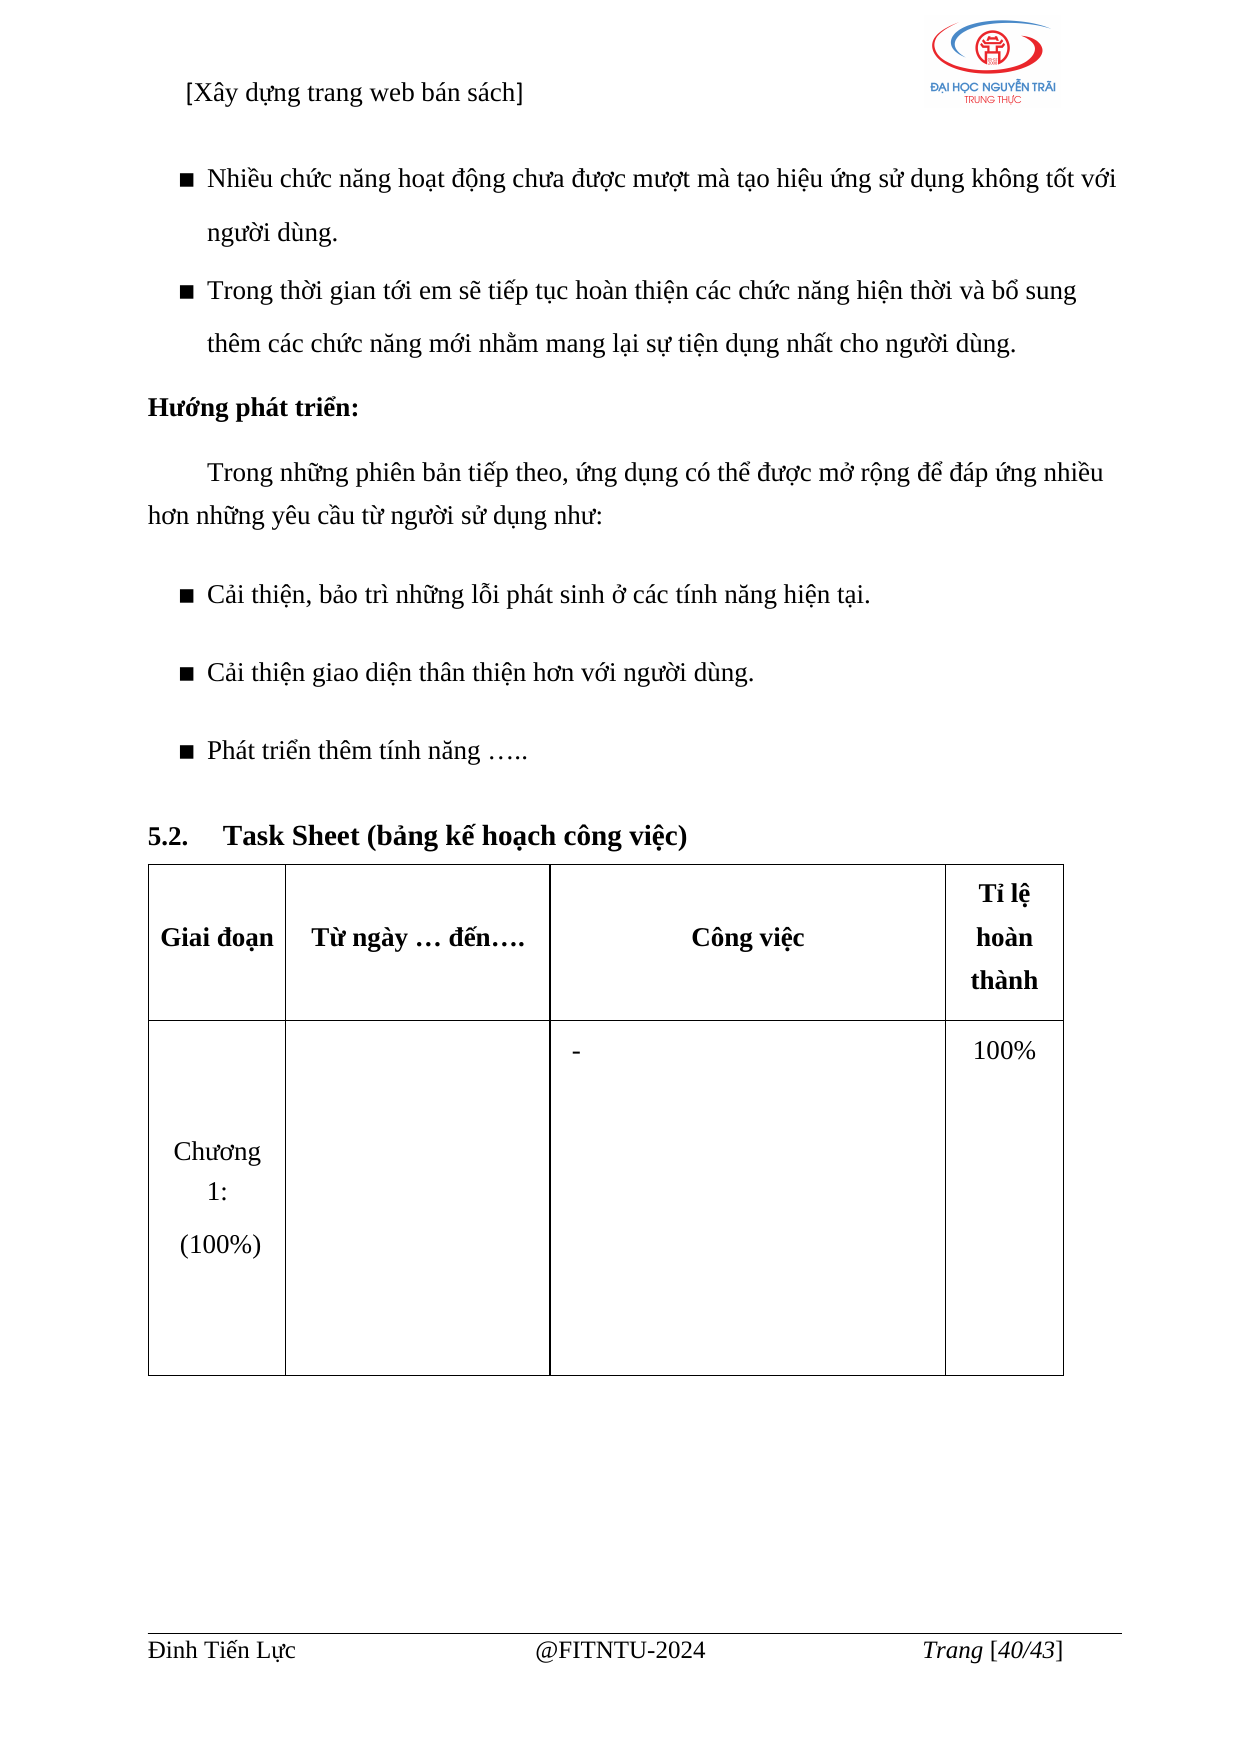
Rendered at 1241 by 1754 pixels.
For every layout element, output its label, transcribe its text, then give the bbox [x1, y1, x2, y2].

text Trong những phiên bản tiếp theo, ứng dụng có thể được mở rộng để đáp ứng nhiều hơn những yêu cầu từ người sử dụng như: [148, 456, 1122, 531]
table_cell Chương 1: (100%) [149, 1021, 285, 1375]
table_cell [551, 1021, 945, 1375]
text Hướng phát triển: [148, 391, 1122, 423]
list Cải thiện, bảo trì những lỗi phát sinh ở các tính năng hiện tại. [177, 564, 1122, 619]
list Cải thiện giao diện thân thiện hơn với người dùng. [177, 641, 1122, 697]
table_header Tỉ lệ hoàn thành [946, 865, 1063, 1020]
list Phát triển thêm tính năng ….. [177, 719, 1122, 775]
subtitle Task Sheet (bảng kế hoạch công việc) [148, 818, 1122, 851]
table_header Công việc [551, 865, 945, 1020]
table_cell 100% [946, 1021, 1063, 1375]
table_header Từ ngày … đến…. [286, 865, 549, 1020]
table_cell [286, 1021, 549, 1375]
list Trong thời gian tới em sẽ tiếp tục hoàn thiện các chức năng hiện thời và bổ sung thêm các chức năng mới nhằm mang lại sự tiện dụng nhất cho người dùng. [177, 259, 1122, 358]
picture [923, 15, 1062, 108]
table_header Giai đoạn [149, 865, 285, 1020]
list Nhiều chức năng hoạt động chưa được mượt mà tạo hiệu ứng sử dụng không tốt với người dùng. [177, 148, 1122, 247]
